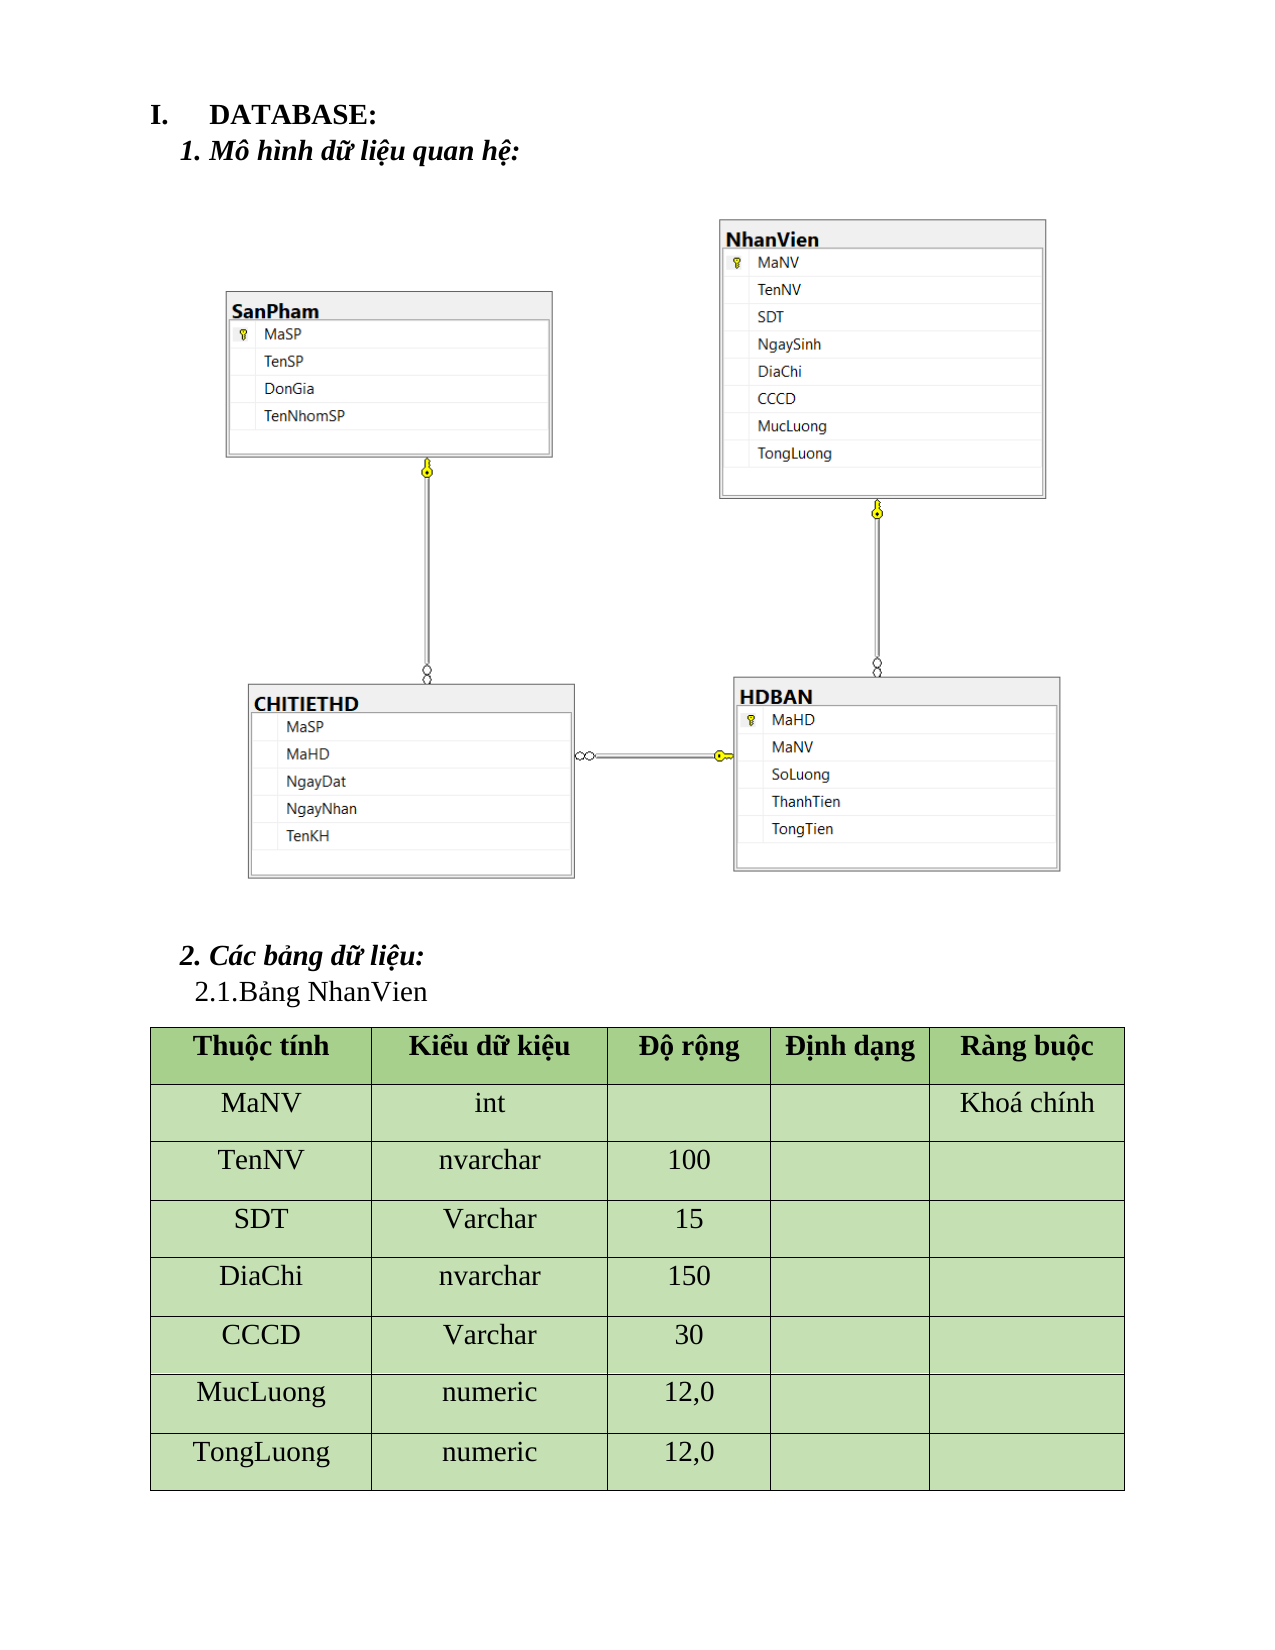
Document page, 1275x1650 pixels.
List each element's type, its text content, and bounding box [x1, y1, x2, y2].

table_cell 150 [608, 1258, 770, 1316]
list Bảng NhanVien [194, 974, 1125, 1008]
table_cell [771, 1317, 929, 1373]
list Các bảng dữ liệu: [179, 938, 1125, 972]
table_cell [608, 1085, 770, 1141]
table_cell Varchar [372, 1317, 607, 1373]
table_header Kiểu dữ kiệu [372, 1028, 607, 1084]
table_cell [771, 1085, 929, 1141]
table_cell 15 [608, 1201, 770, 1257]
table_cell nvarchar [372, 1142, 607, 1200]
table_cell [930, 1434, 1124, 1490]
table_cell int [372, 1085, 607, 1141]
table_cell [930, 1375, 1124, 1433]
table_header Định dạng [771, 1028, 929, 1084]
list Mô hình dữ liệu quan hệ: [179, 133, 1125, 167]
table_cell [771, 1201, 929, 1257]
table_header Ràng buộc [930, 1028, 1124, 1084]
table_cell [930, 1142, 1124, 1200]
table_cell TongLuong [151, 1434, 371, 1490]
table_cell [930, 1201, 1124, 1257]
table_cell MaNV [151, 1085, 371, 1141]
table_cell 12,0 [608, 1375, 770, 1433]
table_cell nvarchar [372, 1258, 607, 1316]
table_cell 12,0 [608, 1434, 770, 1490]
table_cell [930, 1258, 1124, 1316]
table_cell CCCD [151, 1317, 371, 1373]
list DATABASE: [150, 97, 1125, 131]
table_cell [930, 1317, 1124, 1373]
table_cell 30 [608, 1317, 770, 1373]
picture [150, 186, 1125, 920]
table_cell [771, 1142, 929, 1200]
table_cell 100 [608, 1142, 770, 1200]
table_cell numeric [372, 1375, 607, 1433]
table_cell [771, 1258, 929, 1316]
table_header Độ rộng [608, 1028, 770, 1084]
table_cell MucLuong [151, 1375, 371, 1433]
table_cell [771, 1375, 929, 1433]
table_header Thuộc tính [151, 1028, 371, 1084]
table_cell SDT [151, 1201, 371, 1257]
table_cell Varchar [372, 1201, 607, 1257]
table_cell TenNV [151, 1142, 371, 1200]
table_cell numeric [372, 1434, 607, 1490]
table_cell [771, 1434, 929, 1490]
table_cell Khoá chính [930, 1085, 1124, 1141]
table_cell DiaChi [151, 1258, 371, 1316]
